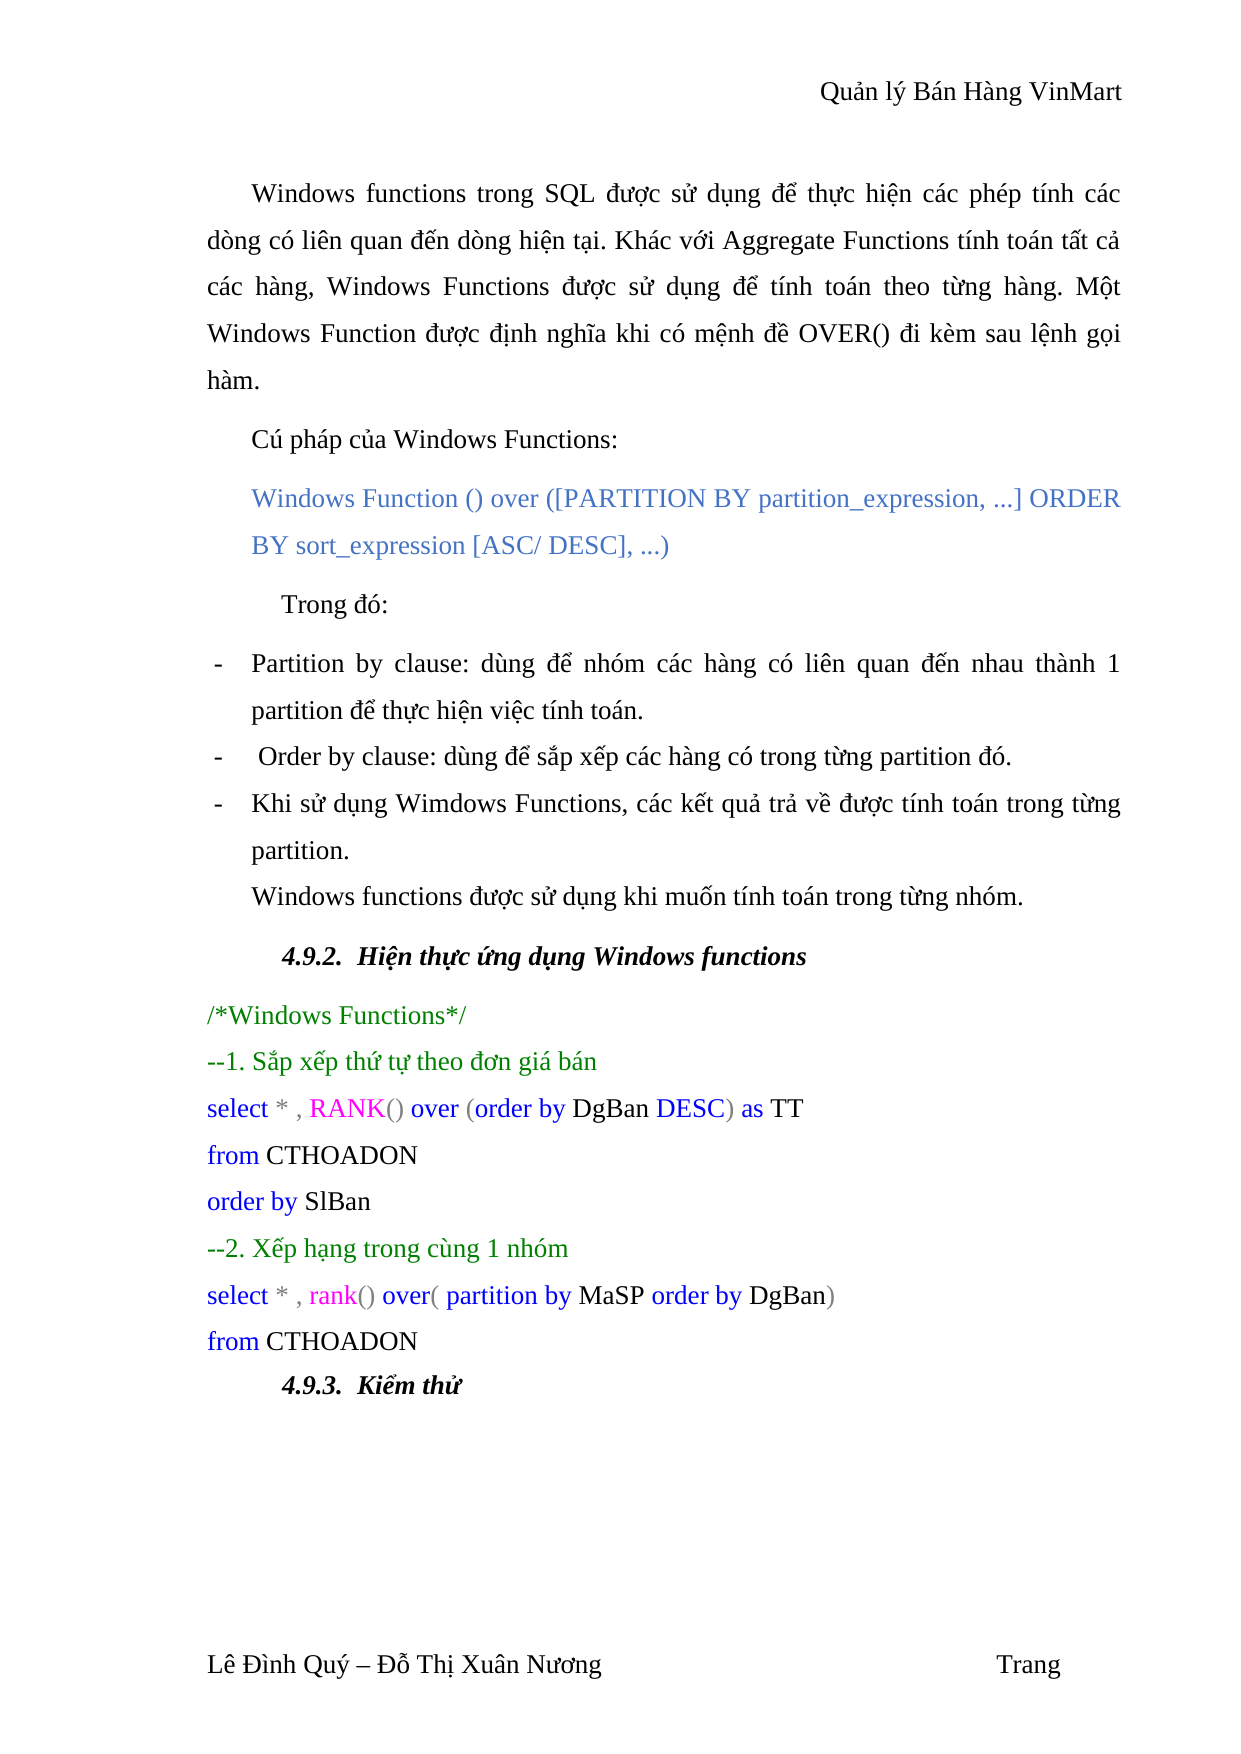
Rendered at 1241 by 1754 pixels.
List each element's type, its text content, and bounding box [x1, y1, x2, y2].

text Windows Function () over ([PARTITION BY partition_expression, ...] ORDER BY sort_expression [ASC/ DESC], ...) [251, 482, 1122, 560]
text select * , RANK() over (order by DgBan DESC) as TT [207, 1092, 1122, 1123]
text Cú pháp của Windows Functions: [207, 423, 1122, 454]
list Khi sử dụng Wimdows Functions, các kết quả trả về được tính toán trong từng partition. [214, 787, 1122, 865]
text Trong đó: [251, 588, 1122, 619]
list Windows functions được sử dụng khi muốn tính toán trong từng nhóm. [251, 881, 1122, 912]
text --2. Xếp hạng trong cùng 1 nhóm [207, 1232, 1122, 1263]
text order by SlBan [207, 1186, 1122, 1217]
text select * , rank() over( partition by MaSP order by DgBan) [207, 1279, 1122, 1310]
subtitle Hiện thực ứng dụng Windows functions [282, 940, 1122, 971]
list Partition by clause: dùng để nhóm các hàng có liên quan đến nhau thành 1 partition để thực hiện việc tính toán. [214, 647, 1122, 725]
text from CTHOADON [207, 1326, 1122, 1357]
text from CTHOADON [207, 1139, 1122, 1170]
text /*Windows Functions*/ [207, 999, 1122, 1030]
subtitle Kiểm thử [282, 1369, 1122, 1400]
text --1. Sắp xếp thứ tự theo đơn giá bán [207, 1046, 1122, 1077]
list Order by clause: dùng để sắp xếp các hàng có trong từng partition đó. [214, 741, 1122, 772]
text Windows functions trong SQL được sử dụng để thực hiện các phép tính các dòng có liên quan đến dòng hiện tại. Khác với Aggregate Functions tính toán tất cả các hàng, Windows Functions được sử dụng để tính toán theo từng hàng. Một Windows Function được định nghĩa khi có mệnh đề OVER() đi kèm sau lệnh gọi hàm. [207, 177, 1122, 395]
